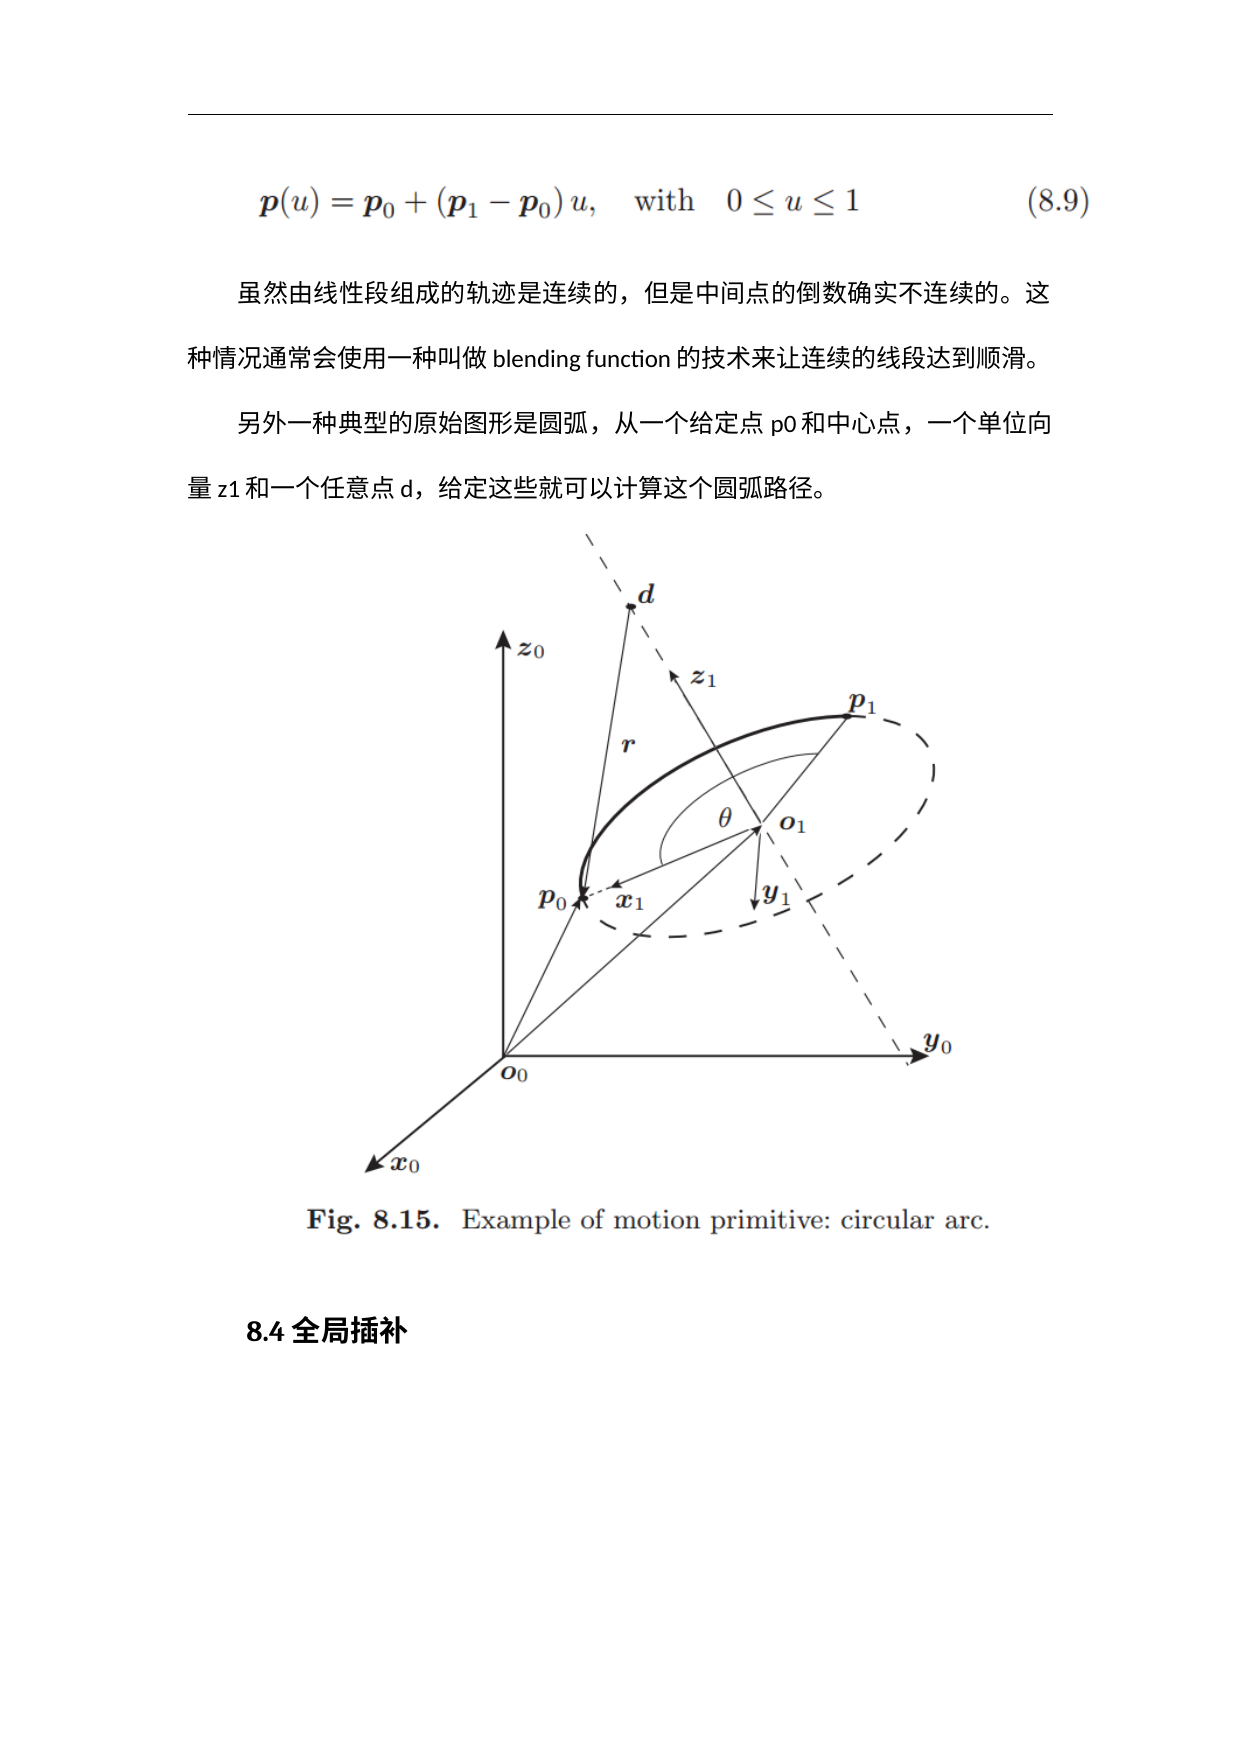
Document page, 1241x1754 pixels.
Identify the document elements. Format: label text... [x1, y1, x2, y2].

text 虽然由线性段组成的轨迹是连续的，但是中间点的倒数确实不连续的。这种情况通常会使用一种叫做blending function的技术来让连续的线段达到顺滑。 [187, 259, 1053, 389]
subtitle 8.4 全局插补 [187, 1296, 1053, 1361]
picture [237, 519, 1103, 1246]
picture [237, 162, 1103, 231]
text 另外一种典型的原始图形是圆弧，从一个给定点p0和中心点，一个单位向量z1和一个任意点d，给定这些就可以计算这个圆弧路径。 [187, 389, 1053, 519]
